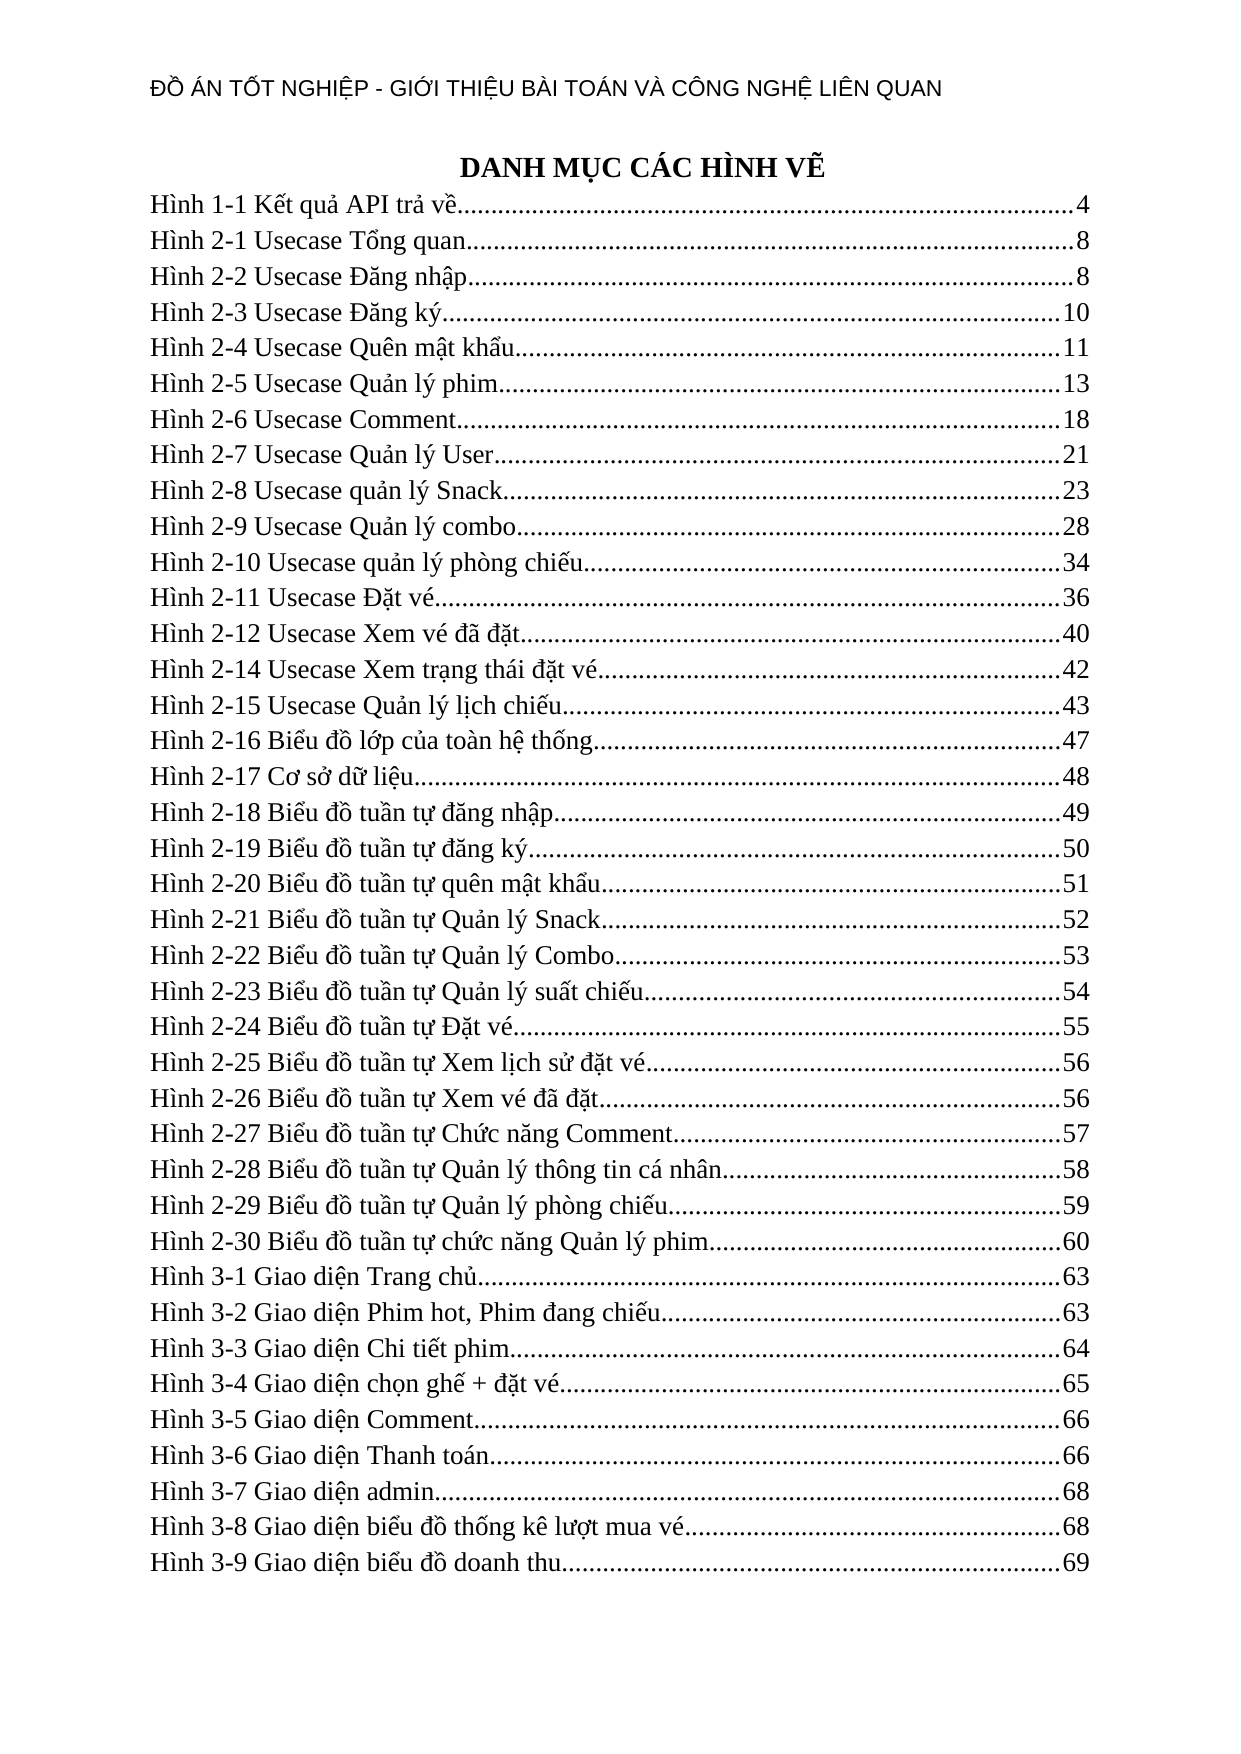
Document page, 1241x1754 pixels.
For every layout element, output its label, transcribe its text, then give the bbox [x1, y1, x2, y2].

text Hình 2-30 Biểu đồ tuần tự chức năng Quản lý phim 60 [150, 1225, 1090, 1256]
text Hình 2-4 Usecase Quên mật khẩu 11 [150, 331, 1090, 363]
text Hình 3-4 Giao diện chọn ghế + đặt vé 65 [150, 1368, 1090, 1399]
text Hình 2-16 Biểu đồ lớp của toàn hệ thống 47 [150, 724, 1090, 756]
text Hình 3-3 Giao diện Chi tiết phim 64 [150, 1332, 1090, 1363]
text Hình 3-1 Giao diện Trang chủ 63 [150, 1260, 1090, 1292]
text Hình 2-17 Cơ sở dữ liệu 48 [150, 760, 1090, 791]
text Hình 2-12 Usecase Xem vé đã đặt 40 [150, 617, 1090, 648]
text Hình 2-28 Biểu đồ tuần tự Quản lý thông tin cá nhân 58 [150, 1153, 1090, 1184]
text Hình 2-29 Biểu đồ tuần tự Quản lý phòng chiếu 59 [150, 1189, 1090, 1220]
text Hình 2-19 Biểu đồ tuần tự đăng ký 50 [150, 832, 1090, 863]
text Hình 3-2 Giao diện Phim hot, Phim đang chiếu 63 [150, 1296, 1090, 1327]
text Hình 2-2 Usecase Đăng nhập 8 [150, 260, 1090, 291]
text Hình 3-6 Giao diện Thanh toán 66 [150, 1439, 1090, 1470]
text Hình 2-21 Biểu đồ tuần tự Quản lý Snack 52 [150, 903, 1090, 934]
text Hình 2-5 Usecase Quản lý phim 13 [150, 367, 1090, 398]
text Hình 3-9 Giao diện biểu đồ doanh thu 69 [150, 1546, 1090, 1577]
subtitle DANH MỤC CÁC HÌNH VẼ [150, 150, 1090, 183]
text Hình 2-23 Biểu đồ tuần tự Quản lý suất chiếu 54 [150, 974, 1090, 1006]
text Hình 2-18 Biểu đồ tuần tự đăng nhập 49 [150, 796, 1090, 827]
text Hình 2-3 Usecase Đăng ký 10 [150, 296, 1090, 327]
text Hình 2-14 Usecase Xem trạng thái đặt vé 42 [150, 653, 1090, 684]
text Hình 2-10 Usecase quản lý phòng chiếu 34 [150, 546, 1090, 577]
text Hình 2-7 Usecase Quản lý User 21 [150, 439, 1090, 470]
text Hình 1-1 Kết quả API trả về 4 [150, 188, 1090, 220]
text Hình 2-6 Usecase Comment 18 [150, 403, 1090, 434]
text Hình 2-27 Biểu đồ tuần tự Chức năng Comment 57 [150, 1117, 1090, 1149]
text Hình 2-24 Biểu đồ tuần tự Đặt vé 55 [150, 1010, 1090, 1041]
text Hình 2-15 Usecase Quản lý lịch chiếu 43 [150, 689, 1090, 720]
text Hình 3-7 Giao diện admin 68 [150, 1475, 1090, 1506]
text Hình 2-9 Usecase Quản lý combo 28 [150, 510, 1090, 541]
text Hình 2-8 Usecase quản lý Snack 23 [150, 474, 1090, 506]
text Hình 3-5 Giao diện Comment 66 [150, 1403, 1090, 1434]
text Hình 2-20 Biểu đồ tuần tự quên mật khẩu 51 [150, 867, 1090, 898]
text Hình 3-8 Giao diện biểu đồ thống kê lượt mua vé 68 [150, 1511, 1090, 1542]
text Hình 2-22 Biểu đồ tuần tự Quản lý Combo 53 [150, 939, 1090, 970]
text Hình 2-25 Biểu đồ tuần tự Xem lịch sử đặt vé 56 [150, 1046, 1090, 1077]
text Hình 2-11 Usecase Đặt vé 36 [150, 582, 1090, 613]
text Hình 2-1 Usecase Tổng quan 8 [150, 224, 1090, 255]
text Hình 2-26 Biểu đồ tuần tự Xem vé đã đặt 56 [150, 1082, 1090, 1113]
